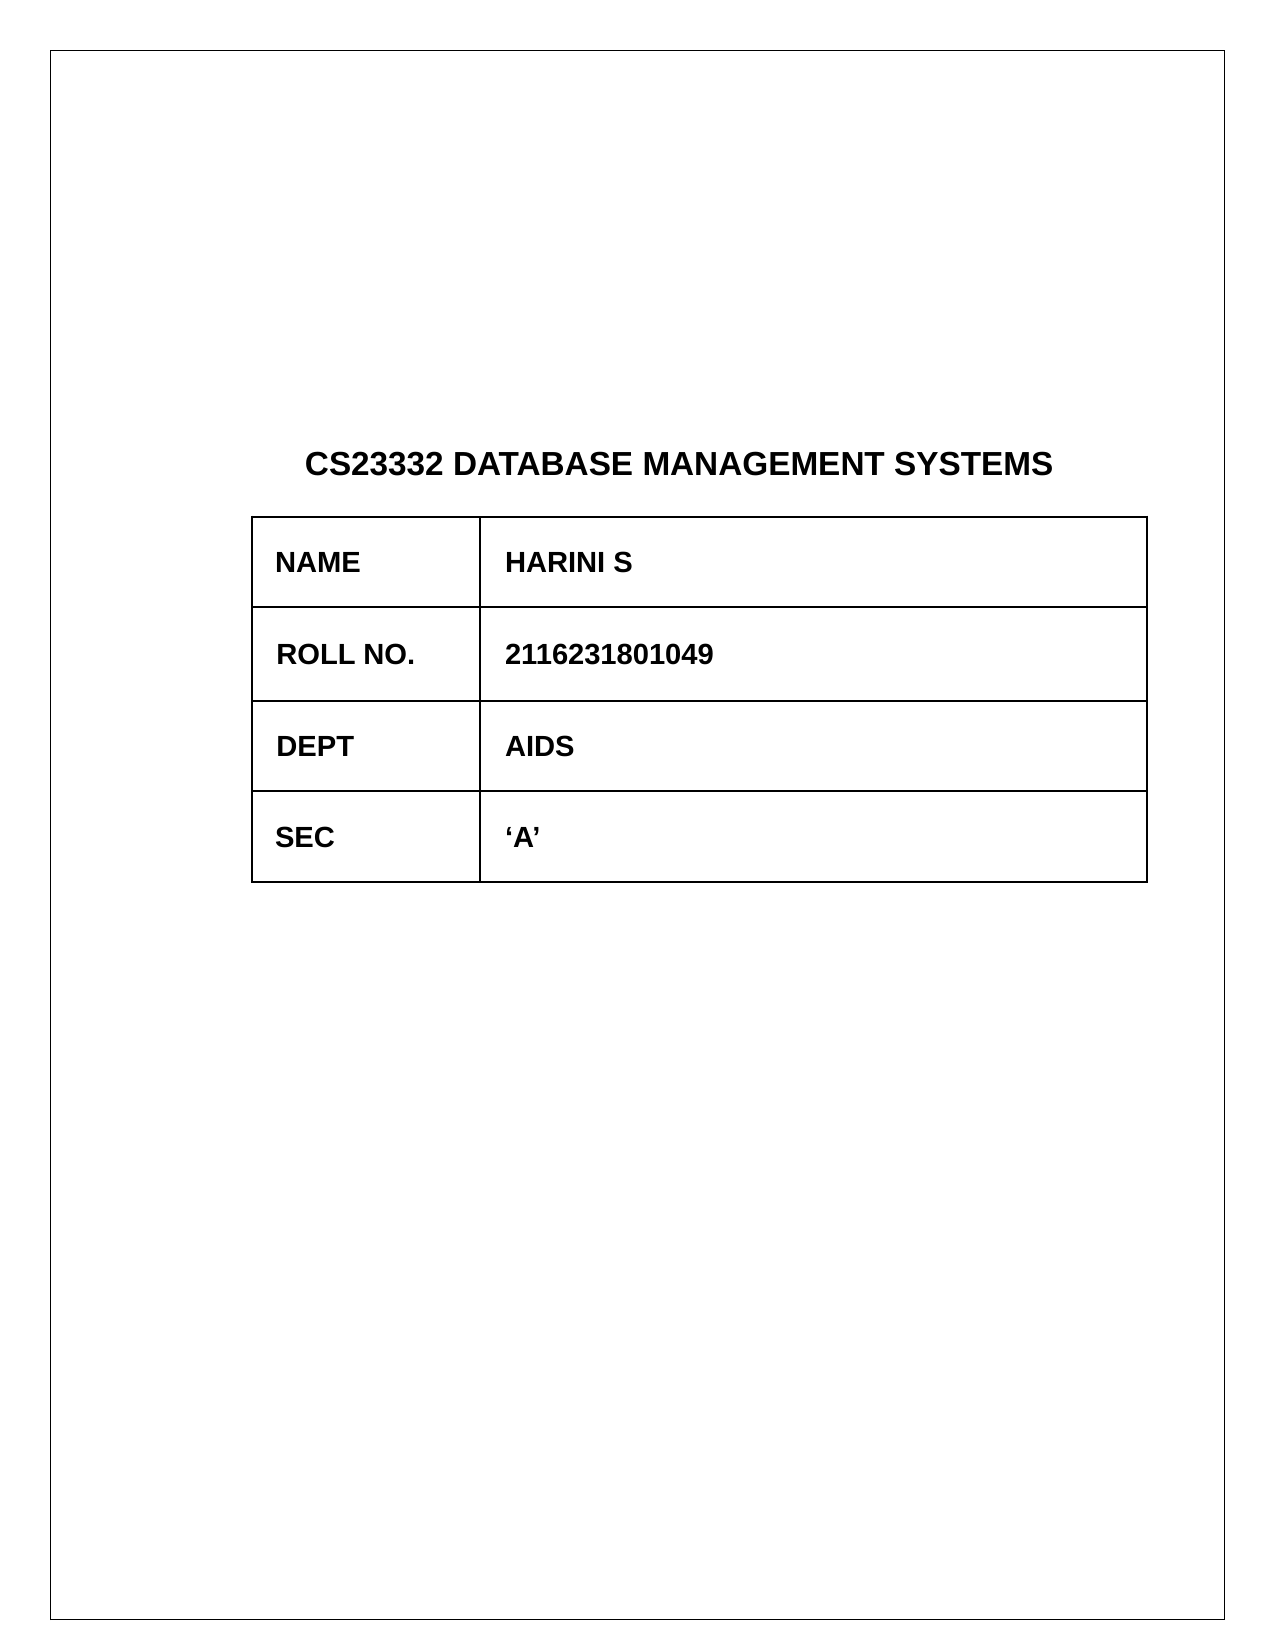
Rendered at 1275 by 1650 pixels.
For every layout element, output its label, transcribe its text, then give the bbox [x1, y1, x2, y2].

table_cell ‘A’ [481, 792, 1146, 881]
table_header NAME [253, 518, 479, 606]
table_cell DEPT [253, 702, 479, 790]
table_cell 2116231801049 [481, 608, 1146, 699]
table_header HARINI S [481, 518, 1146, 606]
table_cell SEC [253, 792, 479, 881]
table_cell ROLL NO. [253, 608, 479, 699]
subtitle CS23332 DATABASE MANAGEMENT SYSTEMS [119, 444, 1054, 482]
table_cell AIDS [481, 702, 1146, 790]
